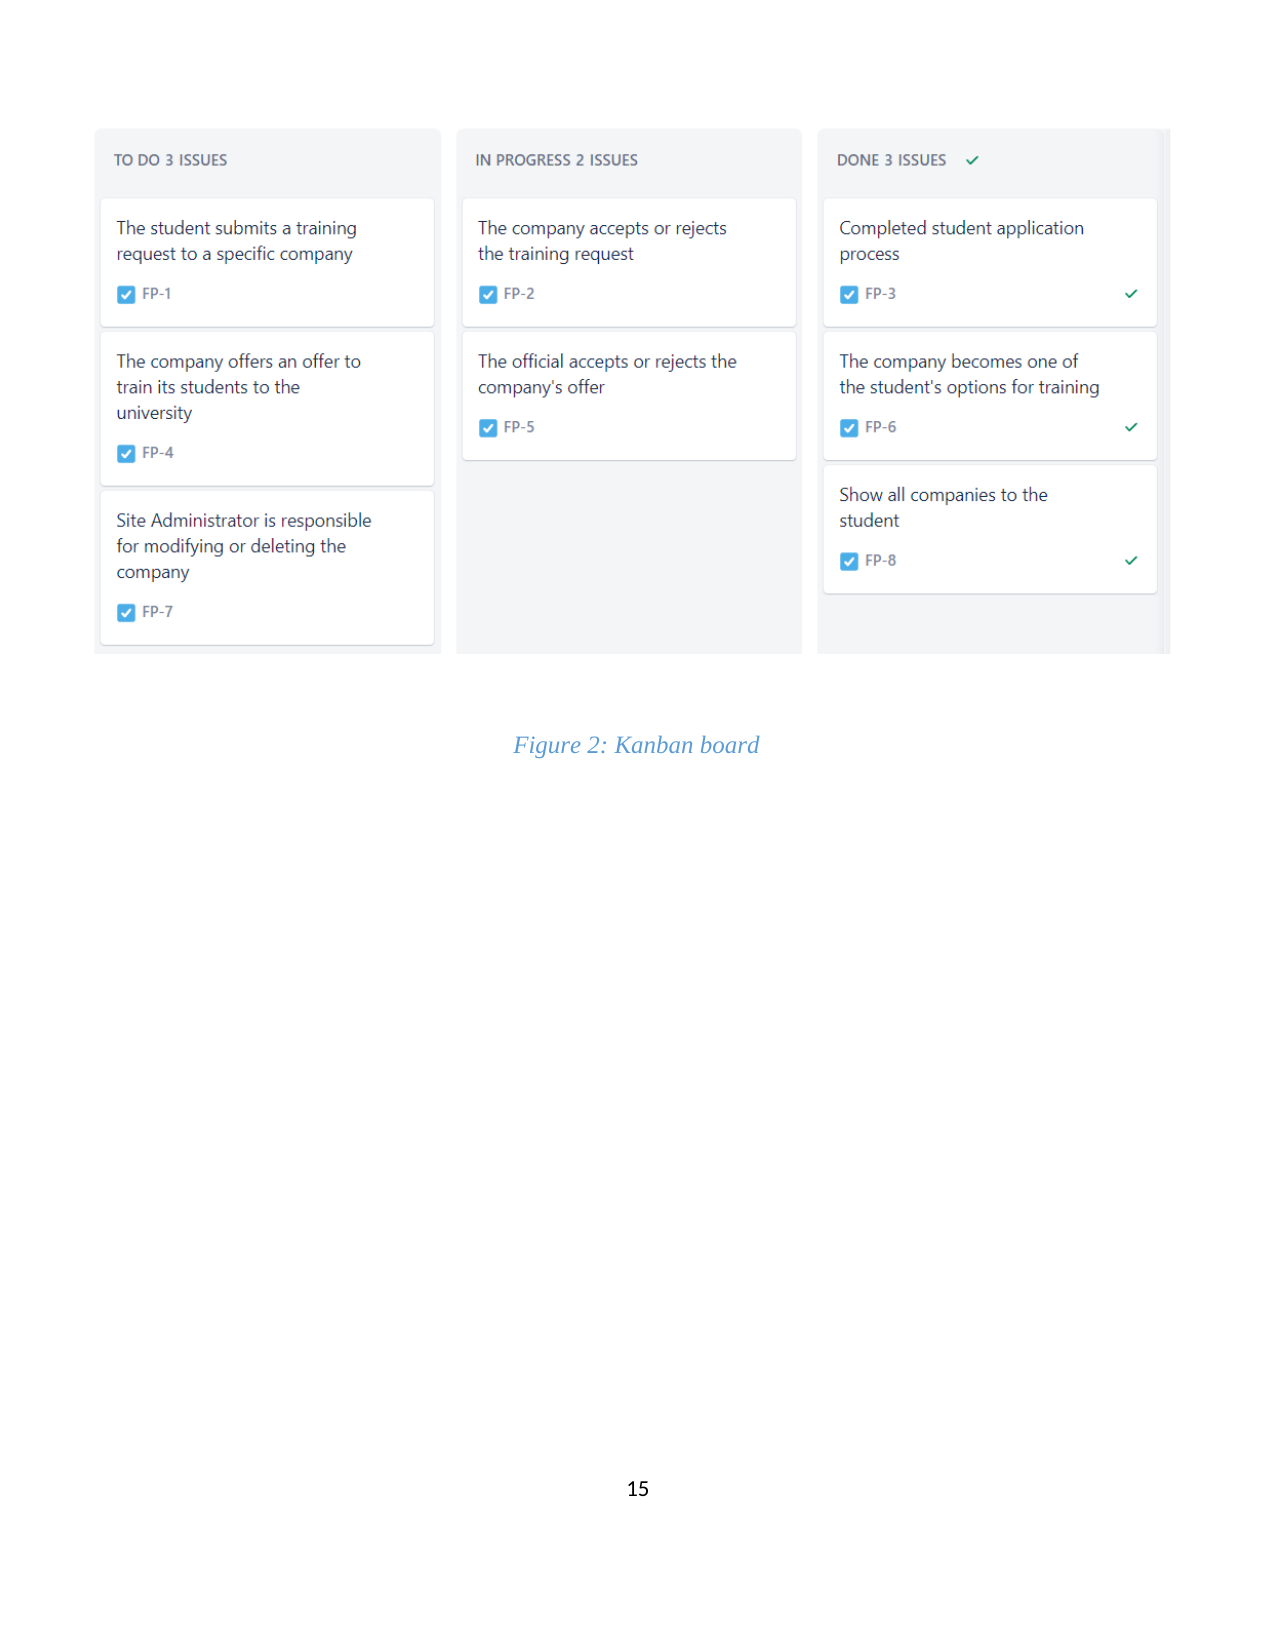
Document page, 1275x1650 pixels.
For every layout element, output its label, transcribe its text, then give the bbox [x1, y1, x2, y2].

picture [75, 105, 1200, 654]
text Figure 2: Kanban board [75, 730, 1200, 759]
